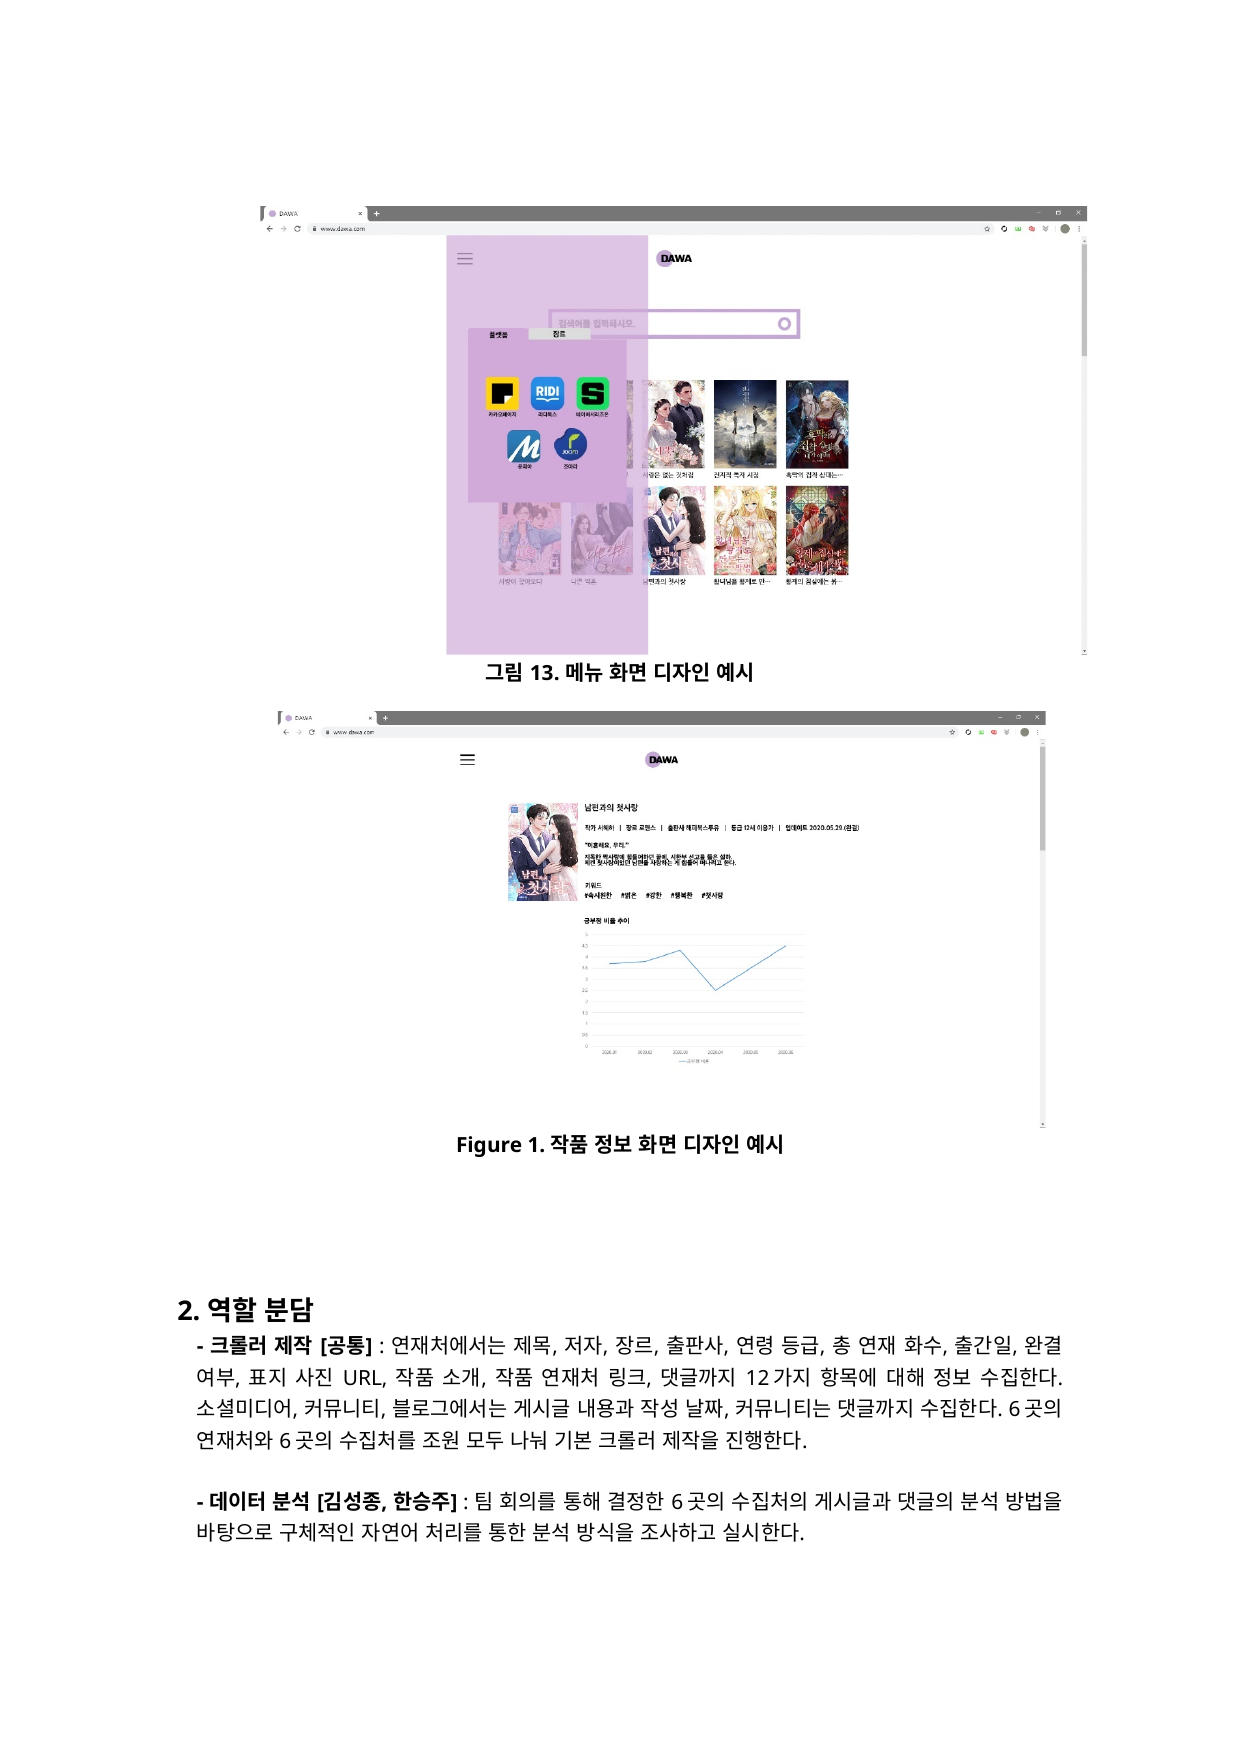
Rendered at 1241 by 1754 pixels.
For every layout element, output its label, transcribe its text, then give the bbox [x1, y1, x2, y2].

picture [260, 206, 1088, 655]
text 2. 역할 분담 [177, 1289, 1063, 1328]
text - 데이터 분석 [김성종, 한승주] : 팀 회의를 통해 결정한 6곳의 수집처의 게시글과 댓글의 분석 방법을 바탕으로 구체적인 자연어 처리를 통한 분석 방식을 조사하고 실시한다. [197, 1485, 1063, 1547]
picture [277, 711, 1046, 1128]
text - 크롤러 제작 [공통] : 연재처에서는 제목, 저자, 장르, 출판사, 연령 등급, 총 연재 화수, 출간일, 완결 여부, 표지 사진 URL, 작품 소개, 작품 연재처 링크, 댓글까지 12가지 항목에 대해 정보 수집한다. 소셜미디어, 커뮤니티, 블로그에서는 게시글 내용과 작성 날짜, 커뮤니티는 댓글까지 수집한다. 6곳의 연재처와 6곳의 수집처를 조원 모두 나눠 기본 크롤러 제작을 진행한다. [197, 1330, 1063, 1454]
text 그림 13. 메뉴 화면 디자인 예시 [177, 656, 1063, 686]
